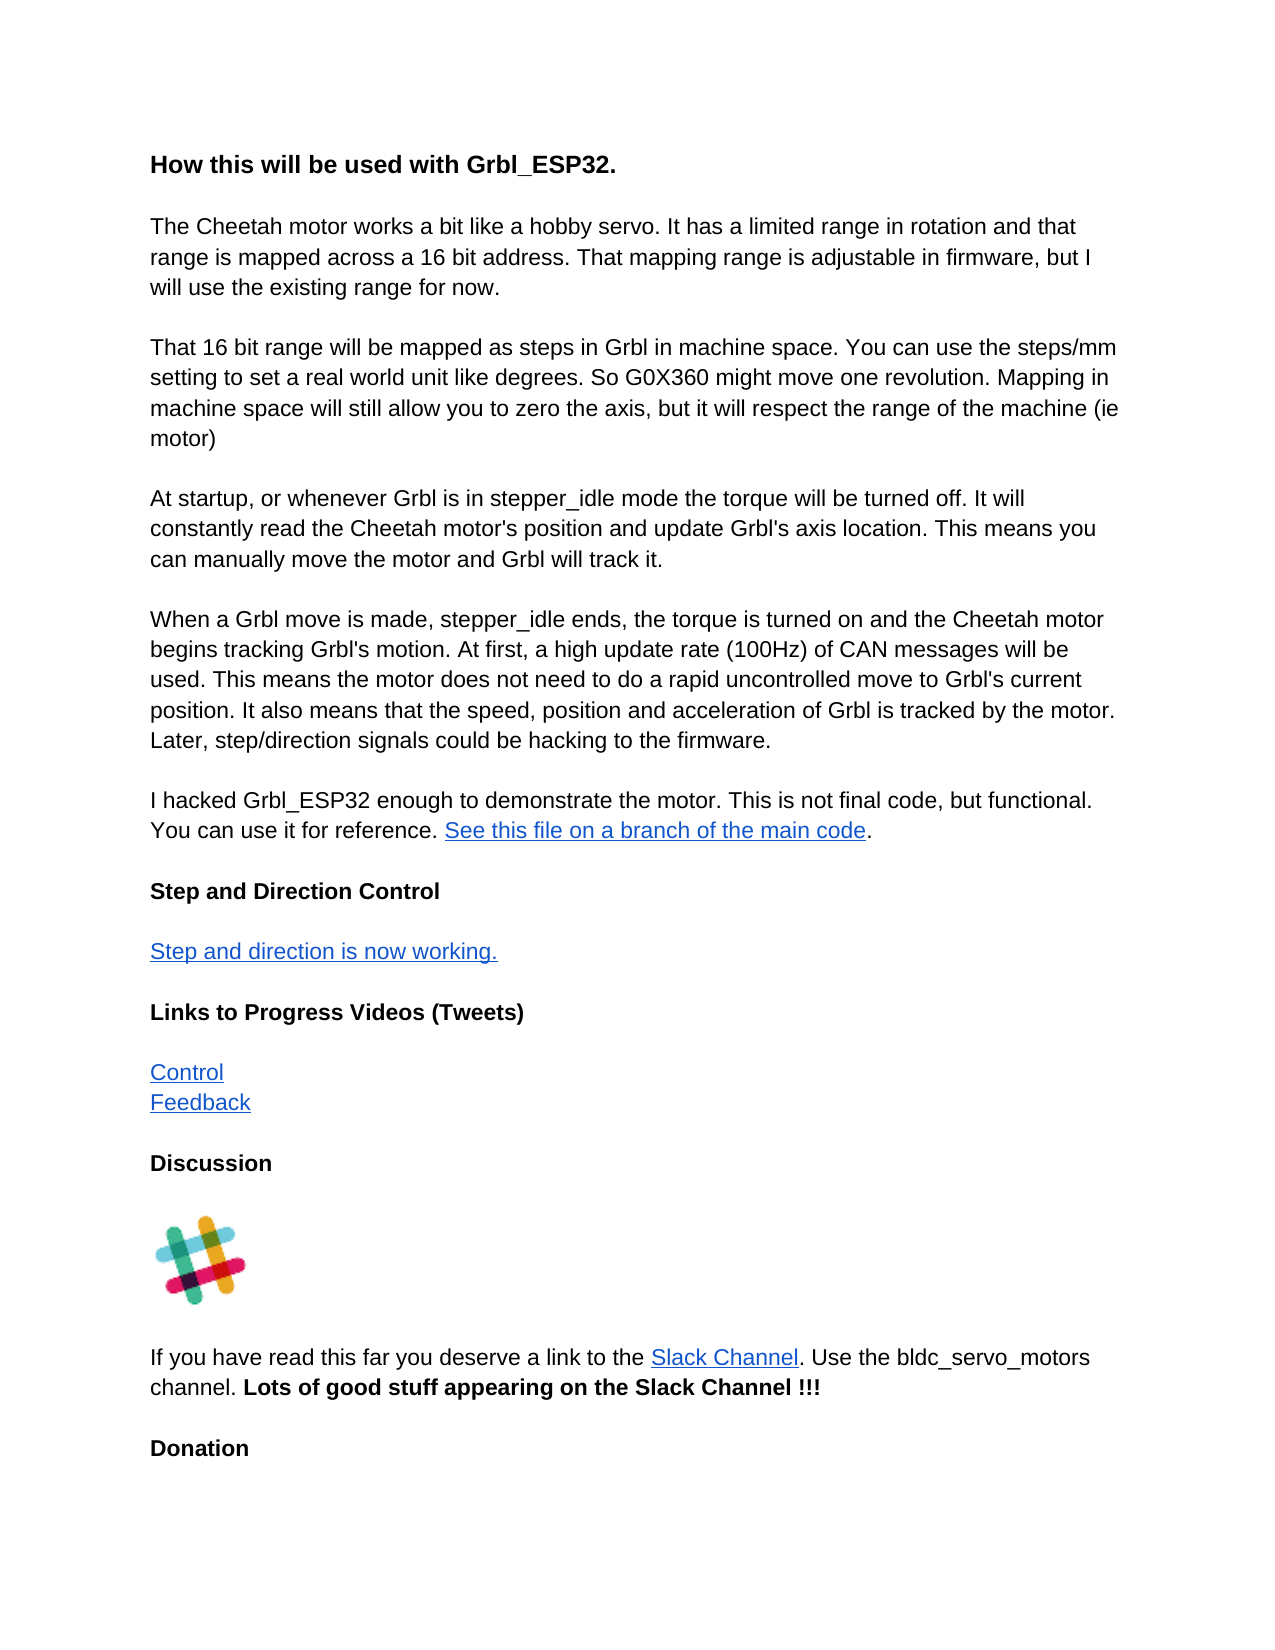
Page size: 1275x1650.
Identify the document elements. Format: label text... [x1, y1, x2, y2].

text How this will be used with Grbl_ESP32. [150, 150, 1125, 179]
text I hacked Grbl_ESP32 enough to demonstrate the motor. This is not final code, but functional. You can use it for reference. See this file on a branch of the main code. [150, 787, 1125, 844]
text At startup, or whenever Grbl is in stepper_idle mode the torque will be turned off. It will constantly read the Cheetah motor's position and update Grbl's axis location. This means you can manually move the motor and Grbl will track it. [150, 485, 1125, 572]
text That 16 bit range will be mapped as steps in Grbl in machine space. You can use the steps/mm setting to set a real world unit like degrees. So G0X360 might move one revolution. Mapping in machine space will still allow you to zero the axis, but it will respect the range of the machine (ie motor) [150, 334, 1125, 451]
text If you have read this far you deserve a link to the Slack Channel. Use the bldc_servo_motors channel. Lots of good stuff appearing on the Slack Channel !!! [150, 1344, 1125, 1401]
text Links to Progress Videos (Tweets) [150, 999, 1125, 1025]
text When a Grbl move is made, stepper_idle ends, the torque is turned on and the Cheetah motor begins tracking Grbl's motion. At first, a high update rate (100Hz) of CAN messages will be used. This means the motor does not need to do a rapid uncontrolled move to Grbl's current position. It also means that the speed, position and acceleration of Grbl is tracked by the motor. Later, step/direction signals could be hacking to the firmware. [150, 606, 1125, 753]
text Step and Direction Control [150, 878, 1125, 904]
picture [150, 1210, 251, 1311]
text Control [150, 1059, 1125, 1085]
text Step and direction is now working. [150, 938, 1125, 964]
text Feedback [150, 1089, 1125, 1116]
text The Cheetah motor works a bit like a hobby servo. It has a limited range in rotation and that range is mapped across a 16 bit address. That mapping range is adjustable in firmware, but I will use the existing range for now. [150, 213, 1125, 300]
text Discussion [150, 1150, 1125, 1176]
text Donation [150, 1435, 1125, 1461]
